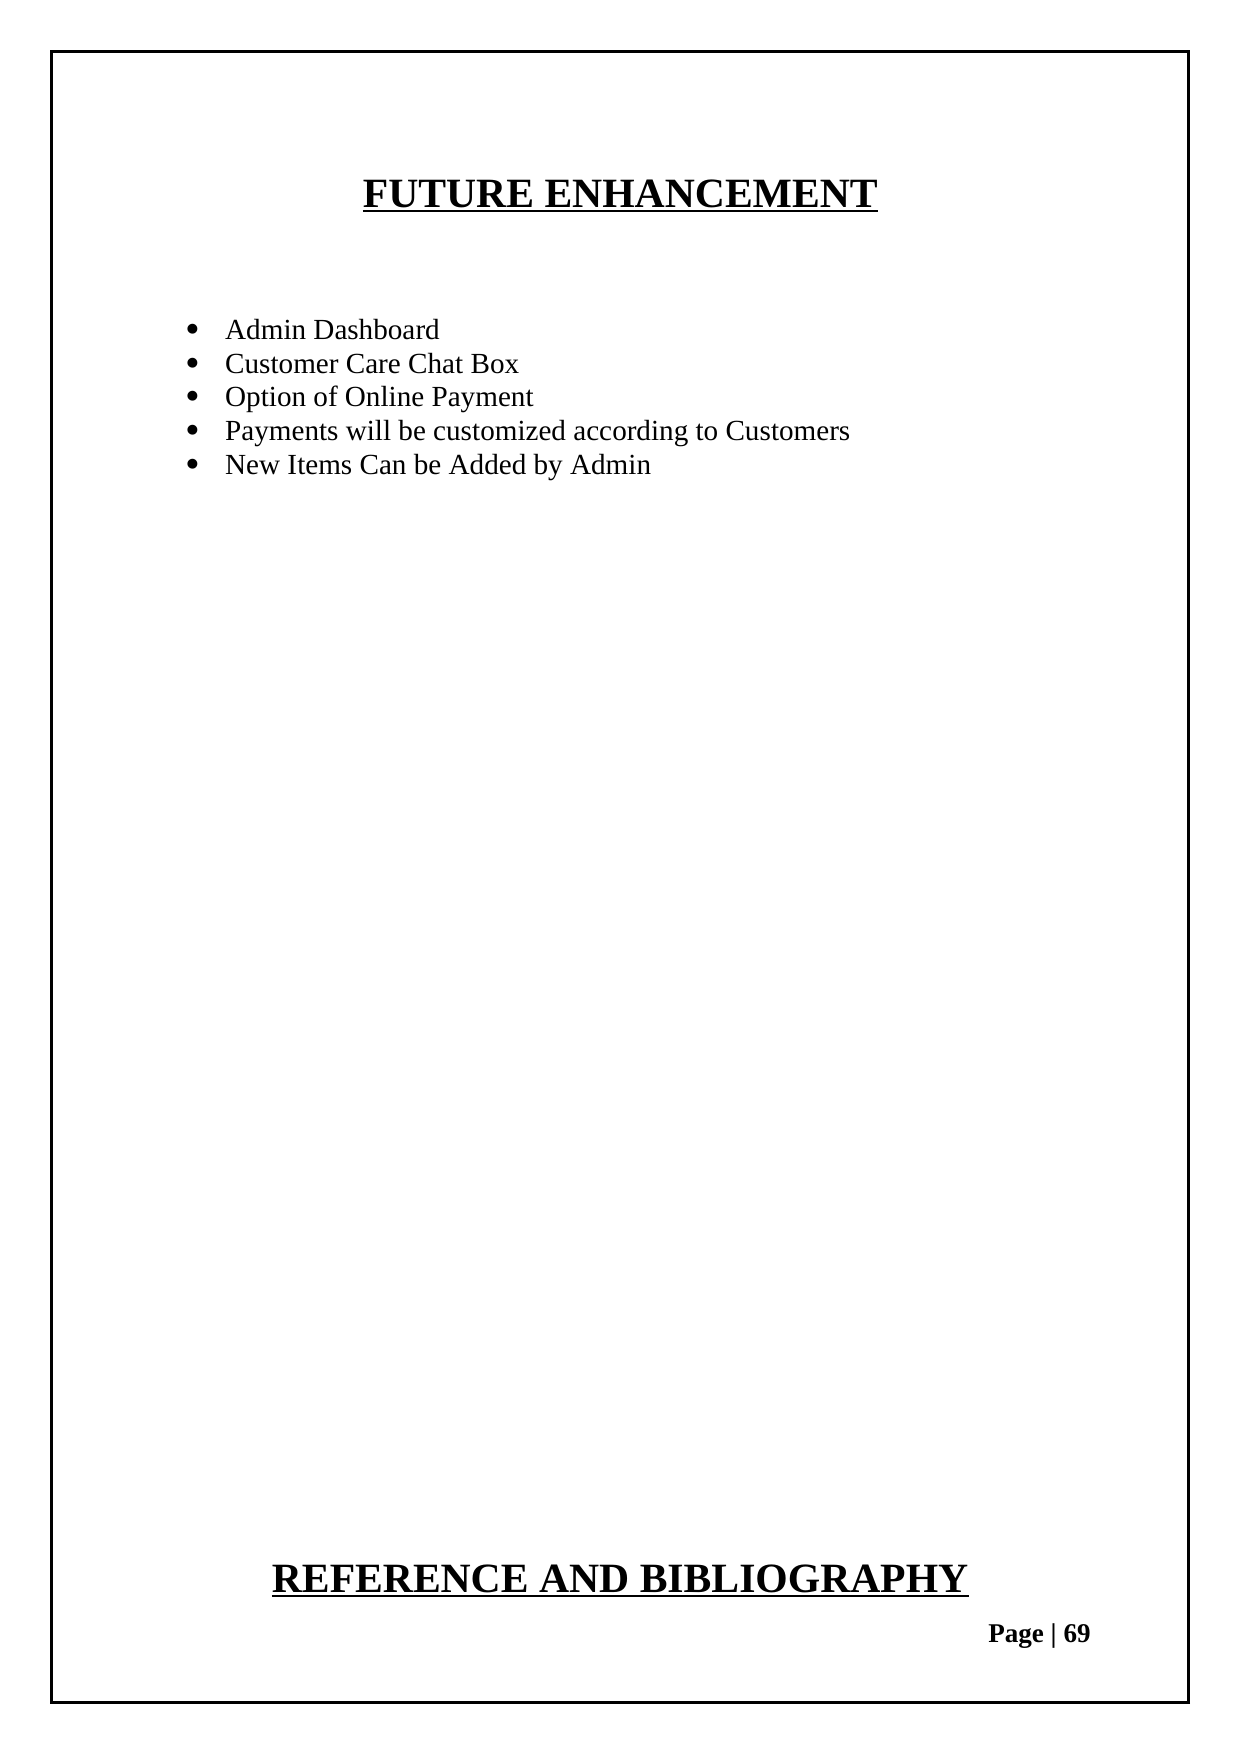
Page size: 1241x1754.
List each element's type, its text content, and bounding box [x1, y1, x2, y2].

list New Items Can be Added by Admin [187, 447, 1090, 480]
list Option of Online Payment [187, 379, 1090, 413]
text REFERENCE AND BIBLIOGRAPHY [150, 1554, 1090, 1602]
list Customer Care Chat Box [187, 346, 1090, 379]
text FUTURE ENHANCEMENT [150, 168, 1090, 216]
list Payments will be customized according to Customers [187, 413, 1090, 447]
list Admin Dashboard [187, 312, 1090, 346]
